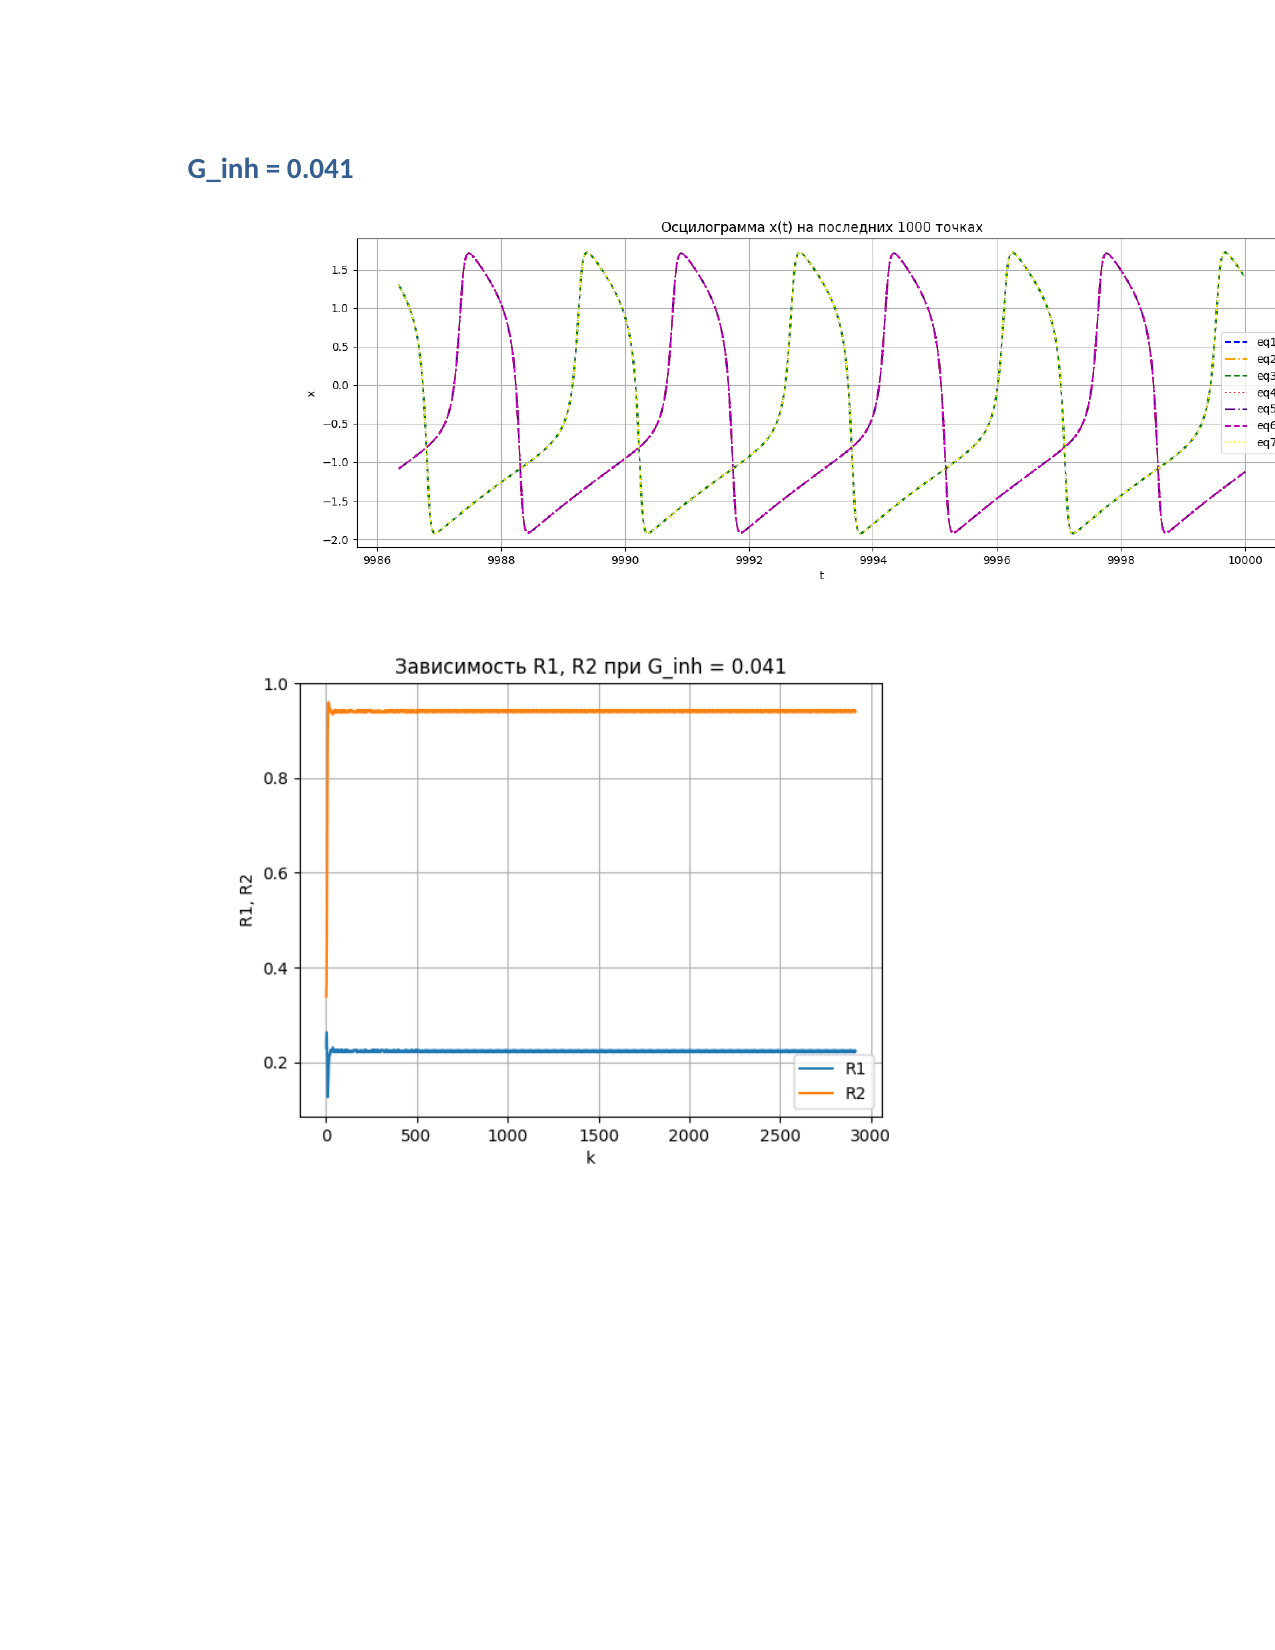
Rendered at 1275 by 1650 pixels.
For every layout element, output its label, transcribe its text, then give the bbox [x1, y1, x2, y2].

subtitle G_inh = 0.041 [187, 150, 1087, 186]
picture [206, 615, 957, 1179]
picture [206, 191, 1275, 591]
